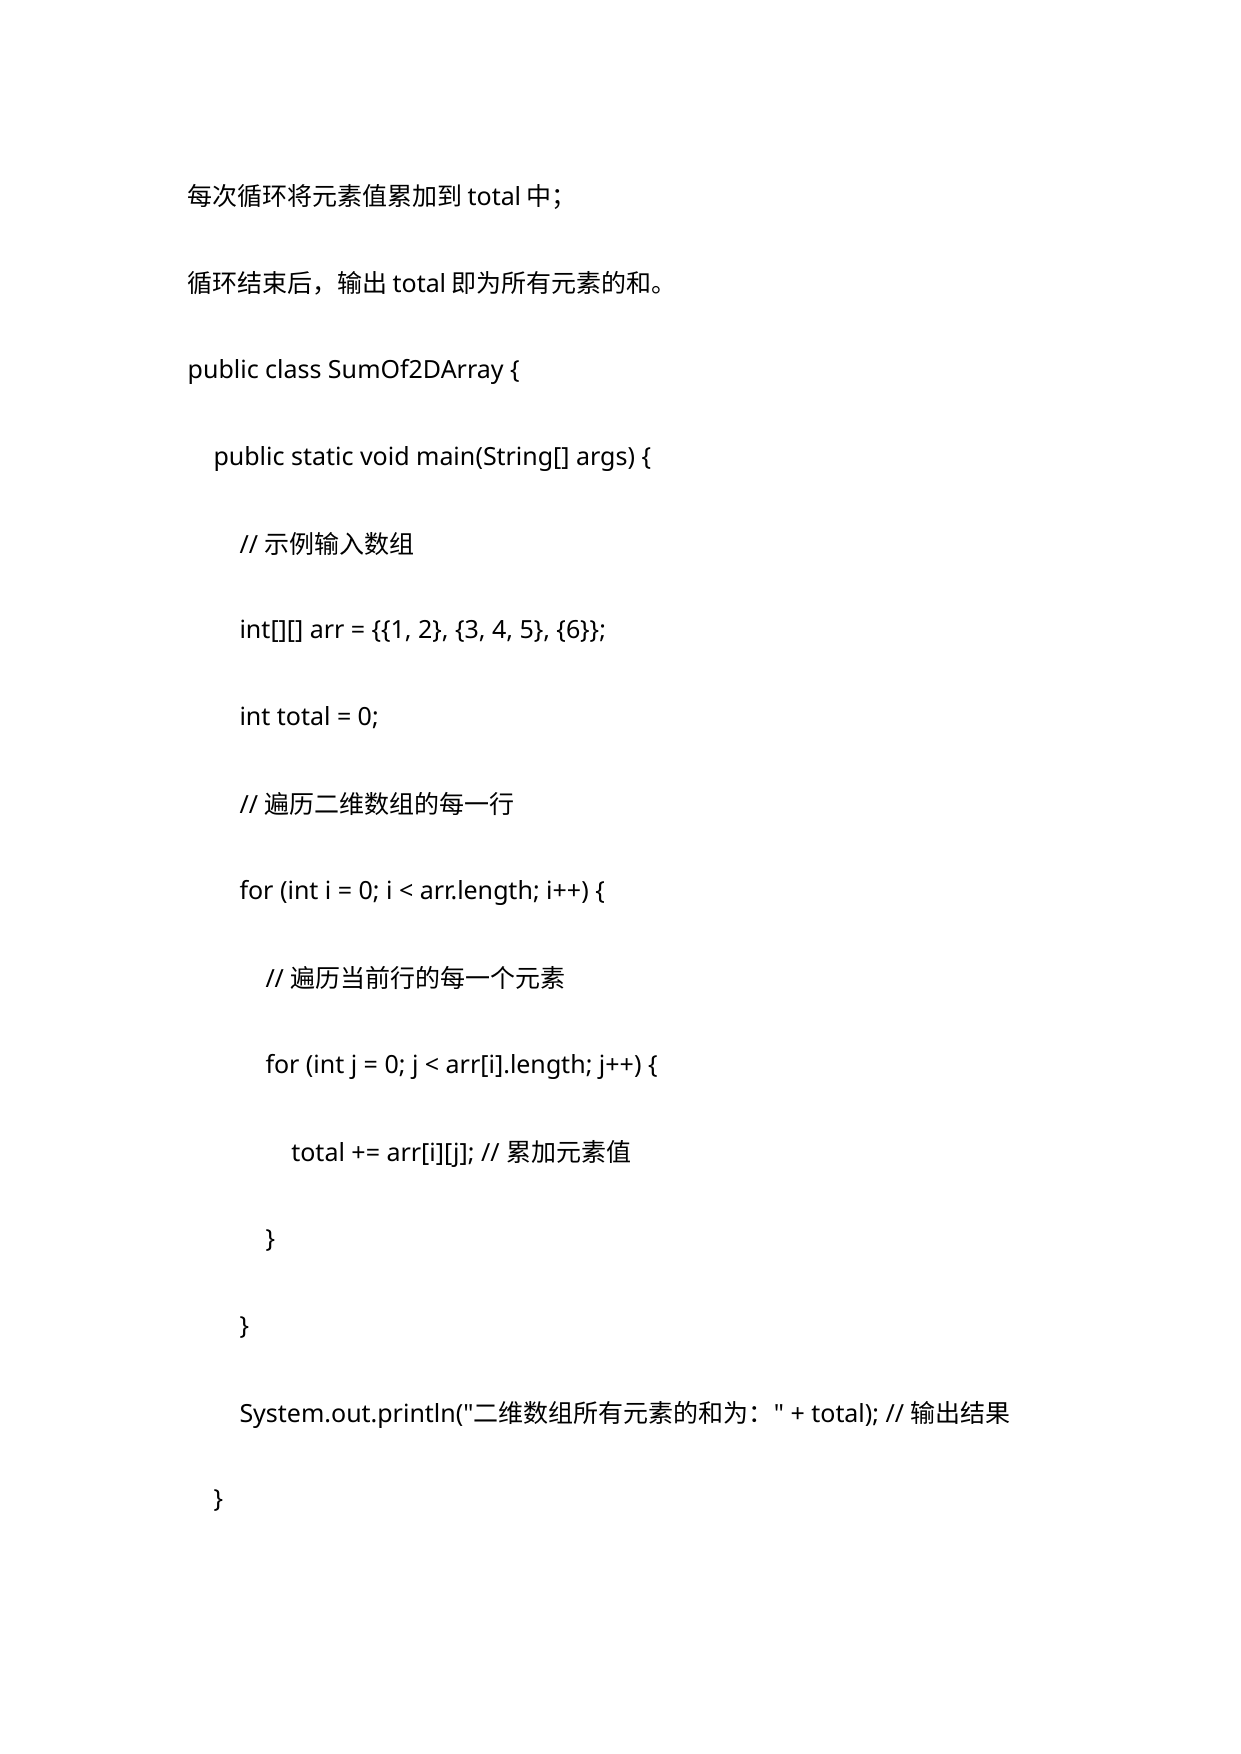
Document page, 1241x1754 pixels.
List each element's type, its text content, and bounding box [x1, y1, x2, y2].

text int[][] arr = {{1, 2}, {3, 4, 5}, {6}}; [187, 597, 1053, 662]
text for (int i = 0; i < arr.length; i++) { [187, 857, 1053, 922]
text } [187, 1205, 1053, 1270]
text // 遍历当前行的每一个元素 [187, 944, 1053, 1009]
text public static void main(String[] args) { [187, 423, 1053, 488]
text 每次循环将元素值累加到total中； [187, 162, 1053, 227]
text int total = 0; [187, 683, 1053, 748]
text } [187, 1292, 1053, 1357]
text } [187, 1466, 1053, 1531]
text 循环结束后，输出total即为所有元素的和。 [187, 249, 1053, 314]
text public class SumOf2DArray { [187, 336, 1053, 401]
text total += arr[i][j]; // 累加元素值 [187, 1118, 1053, 1183]
text for (int j = 0; j < arr[i].length; j++) { [187, 1031, 1053, 1096]
text System.out.println("二维数组所有元素的和为：" + total); // 输出结果 [187, 1379, 1053, 1444]
text // 遍历二维数组的每一行 [187, 770, 1053, 835]
text // 示例输入数组 [187, 510, 1053, 575]
